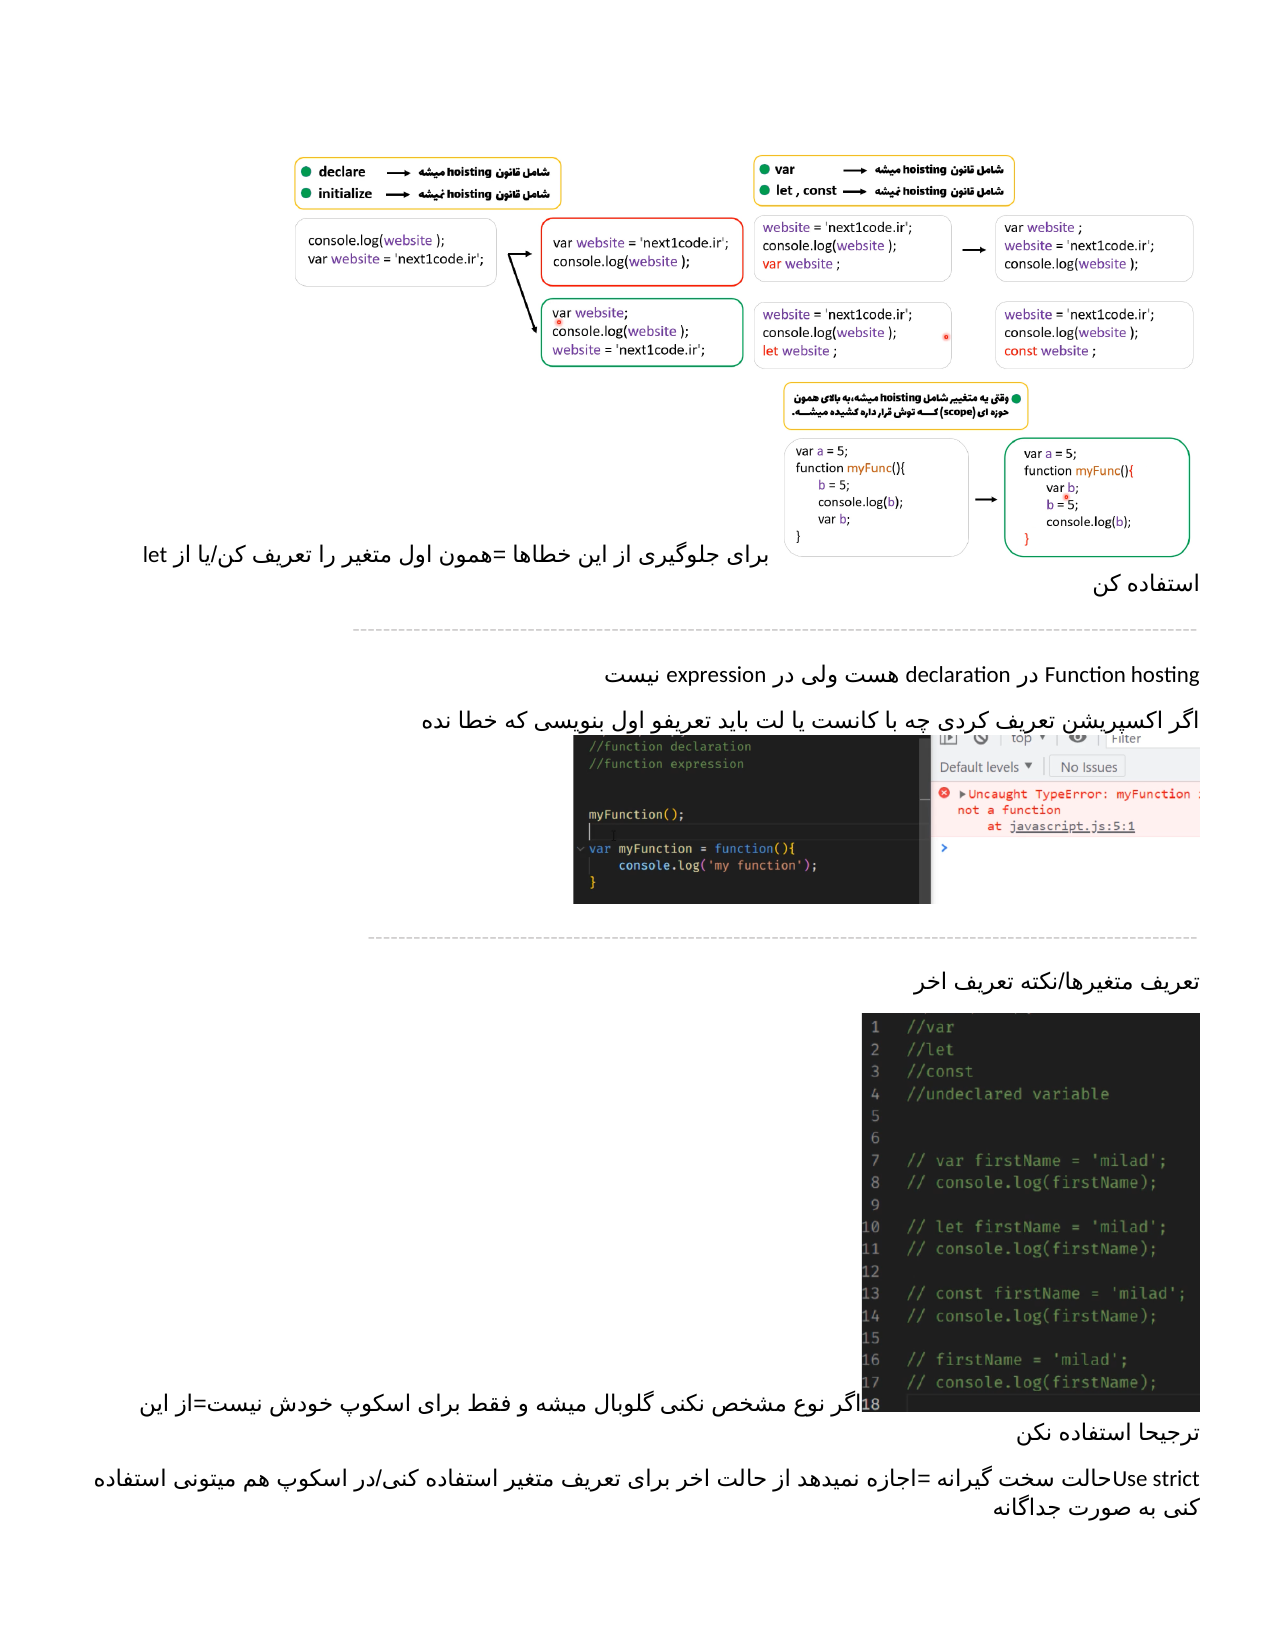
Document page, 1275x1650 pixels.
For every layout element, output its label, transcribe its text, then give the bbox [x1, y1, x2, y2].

picture [573, 735, 1200, 904]
picture [770, 377, 1200, 562]
text --------------------------------------------------------------------------------------------------------------- [75, 615, 1200, 641]
text تعریف متغیرها/نکته تعریف اخر [75, 968, 1200, 994]
picture [288, 150, 1200, 375]
text Use strictحالت سخت گیرانه =اجازه نمیدهد از حالت اخر برای تعریف متغیر استفاده کنی/در اسکوپ هم میتونی استفاده کنی به صورت جداگانه [75, 1464, 1200, 1520]
text Function hosting در declaration هست ولی در expression نیست [75, 660, 1200, 688]
text ------------------------------------------------------------------------------------------------------------- [75, 923, 1200, 949]
picture [861, 1013, 1200, 1412]
